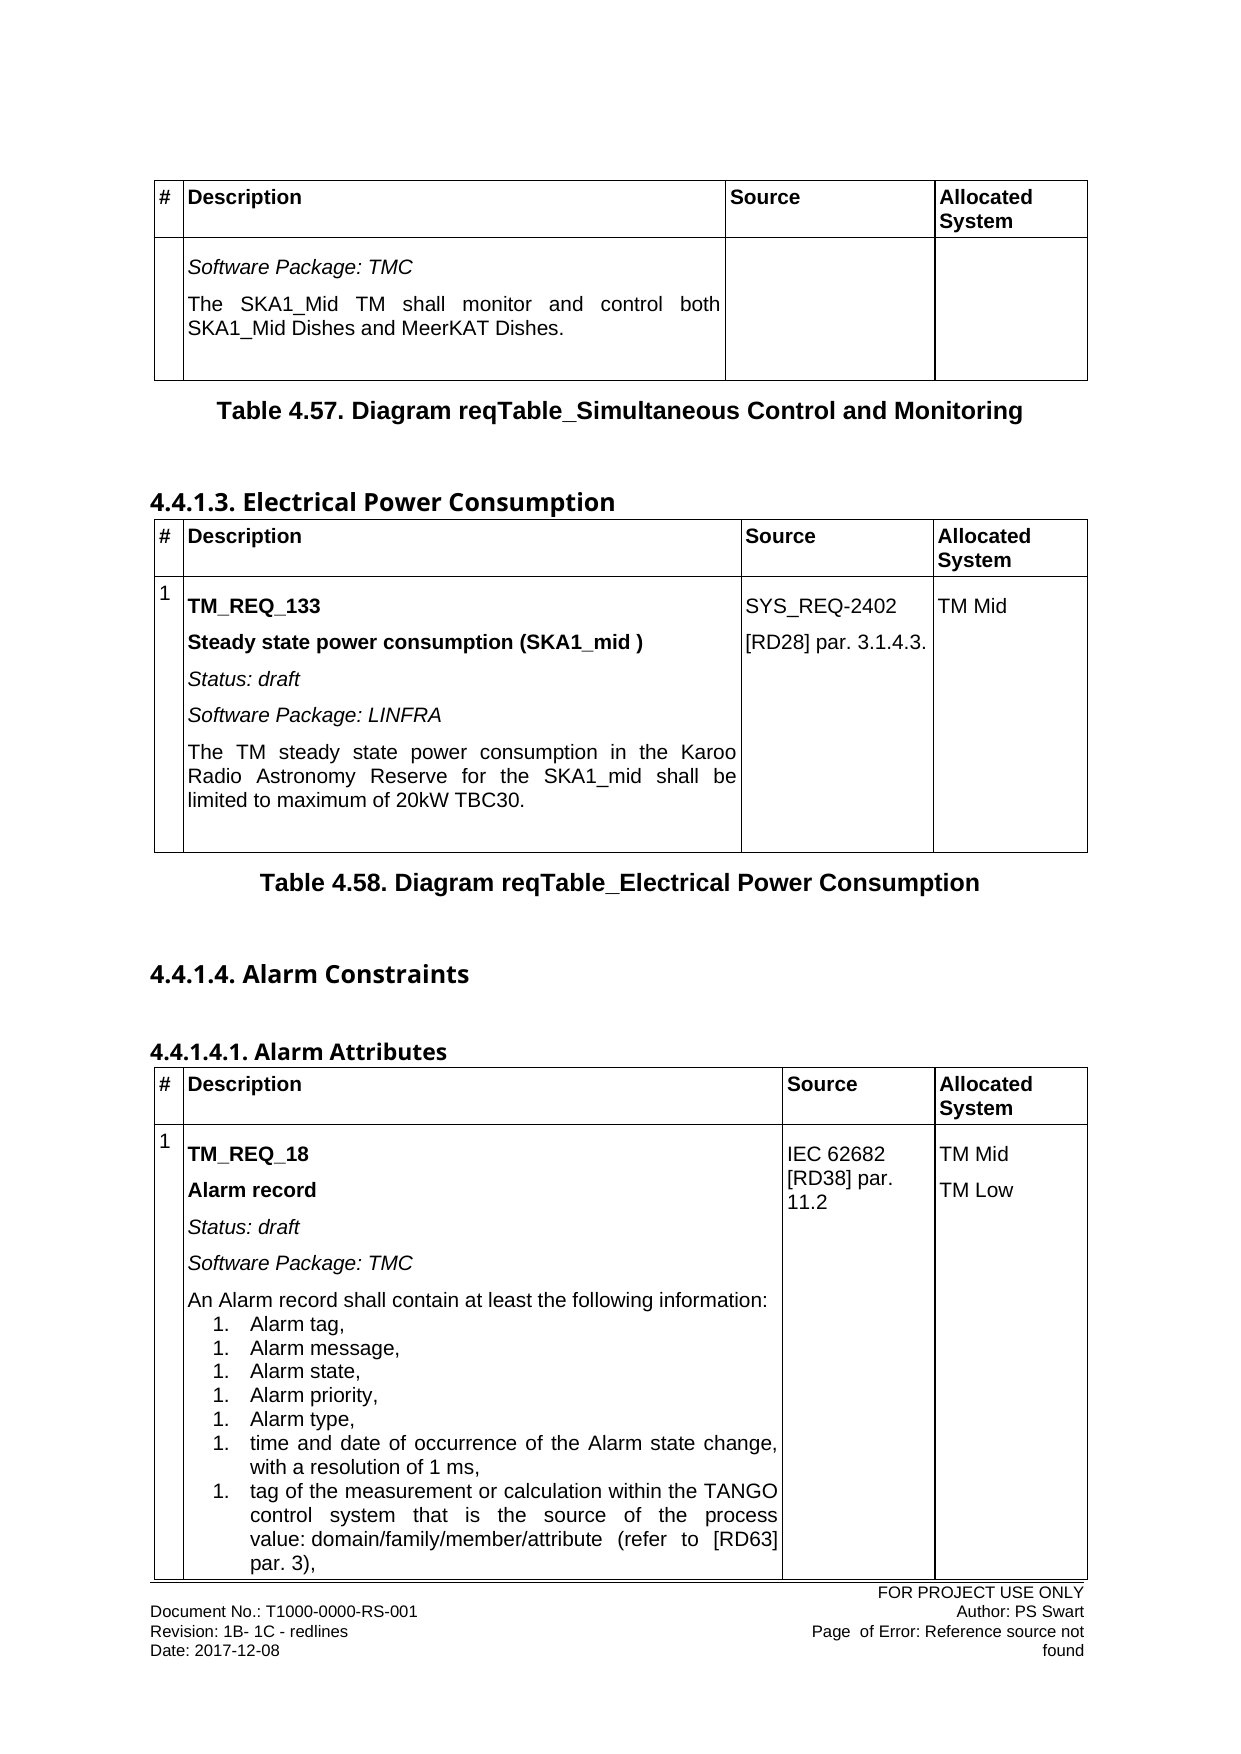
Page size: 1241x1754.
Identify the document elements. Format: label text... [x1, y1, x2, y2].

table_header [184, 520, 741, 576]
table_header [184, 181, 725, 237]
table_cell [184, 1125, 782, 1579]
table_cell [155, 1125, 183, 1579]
text 4.4.1.4. Alarm Constraints [150, 957, 1090, 991]
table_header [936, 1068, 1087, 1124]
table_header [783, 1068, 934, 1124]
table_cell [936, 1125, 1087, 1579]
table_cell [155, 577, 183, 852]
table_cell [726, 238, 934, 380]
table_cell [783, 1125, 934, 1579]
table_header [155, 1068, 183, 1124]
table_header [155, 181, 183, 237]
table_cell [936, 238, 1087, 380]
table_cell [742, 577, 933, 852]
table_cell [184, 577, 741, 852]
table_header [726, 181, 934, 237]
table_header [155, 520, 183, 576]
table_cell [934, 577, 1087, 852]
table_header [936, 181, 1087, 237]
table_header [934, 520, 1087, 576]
text 4.4.1.4.1. Alarm Attributes [150, 1035, 1090, 1067]
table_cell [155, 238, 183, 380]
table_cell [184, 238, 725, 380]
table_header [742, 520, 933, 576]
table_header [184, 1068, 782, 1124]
text Table 4.57. Diagram reqTable_Simultaneous Control and Monitoring [150, 396, 1090, 425]
text 4.4.1.3. Electrical Power Consumption [150, 484, 1090, 519]
text Table 4.58. Diagram reqTable_Electrical Power Consumption [150, 868, 1090, 897]
